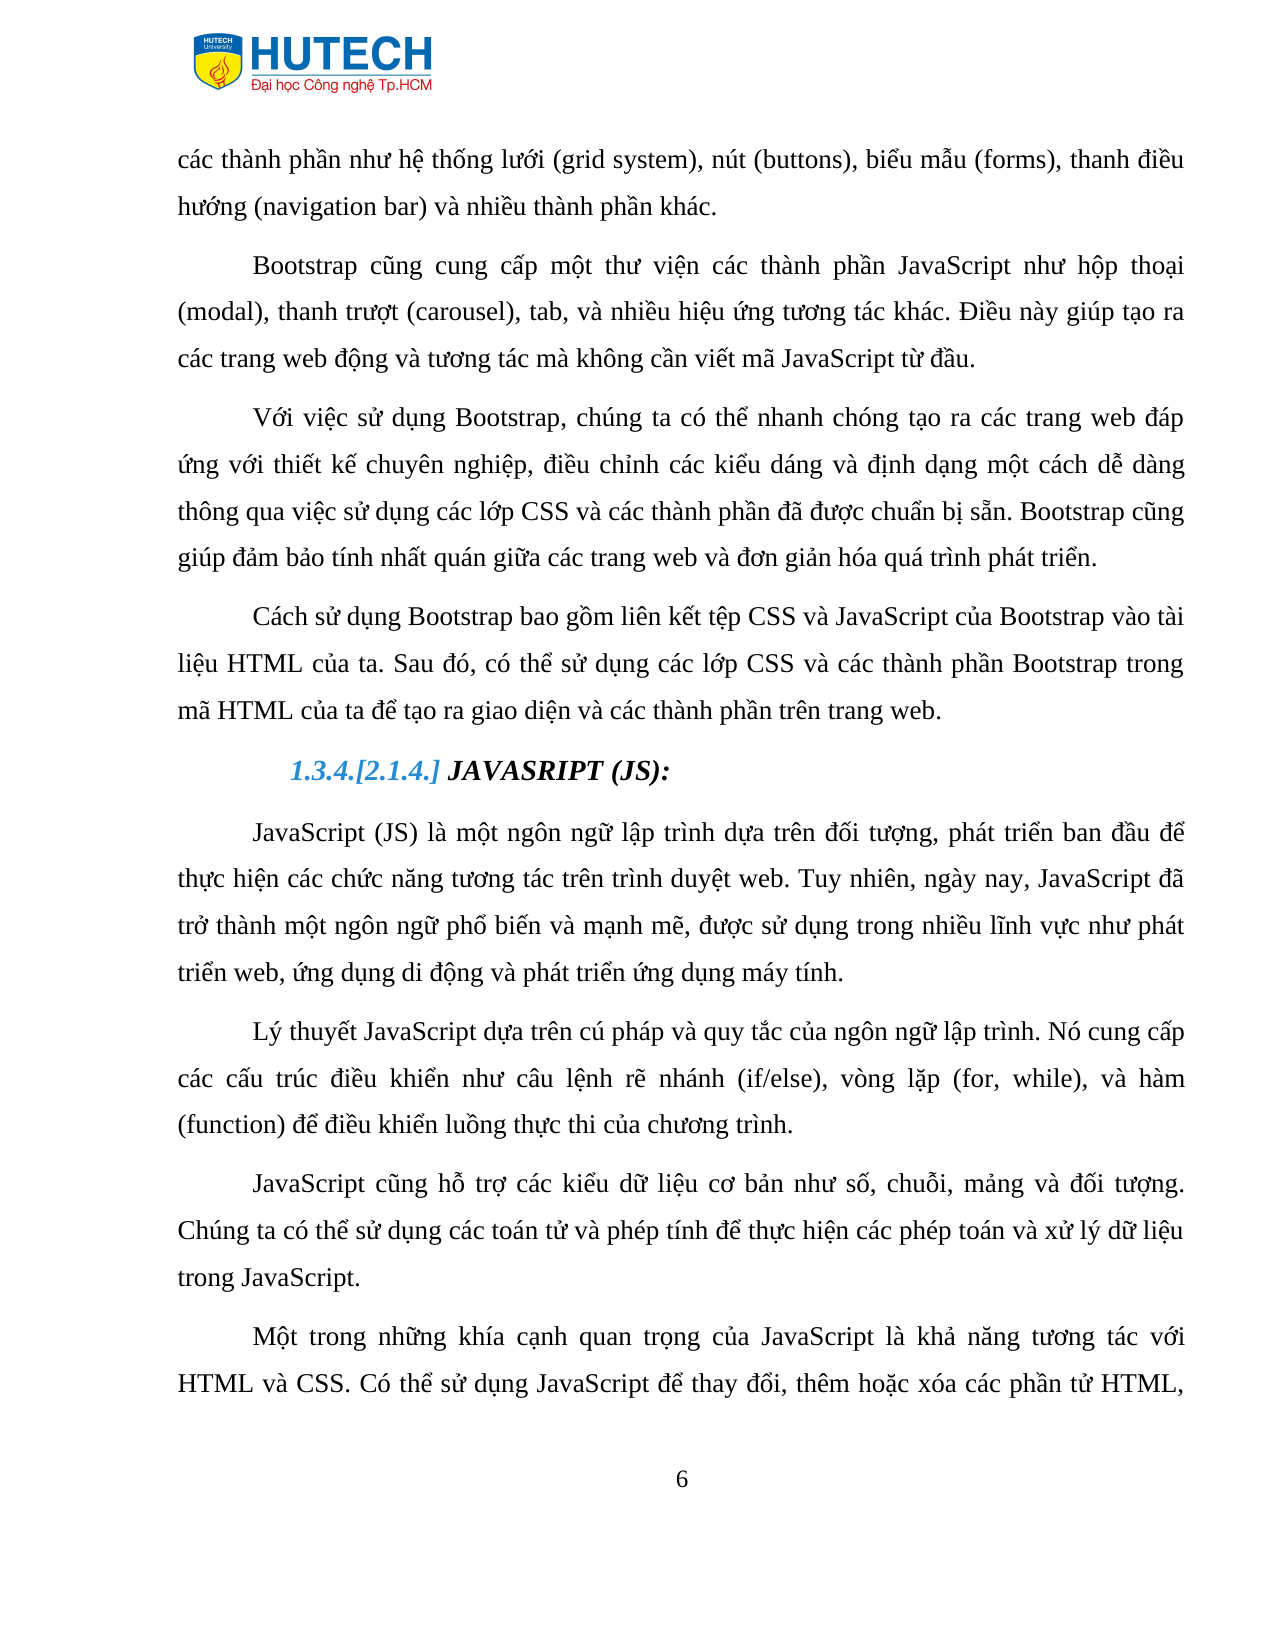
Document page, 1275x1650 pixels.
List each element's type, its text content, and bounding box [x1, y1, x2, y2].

text Lý thuyết JavaScript dựa trên cú pháp và quy tắc của ngôn ngữ lập trình. Nó cung cấp các cấu trúc điều khiển như câu lệnh rẽ nhánh (if/else), vòng lặp (for, while), và hàm (function) để điều khiển luồng thực thi của chương trình. [177, 1015, 1186, 1139]
text Với việc sử dụng Bootstrap, chúng ta có thể nhanh chóng tạo ra các trang web đáp ứng với thiết kế chuyên nghiệp, điều chỉnh các kiểu dáng và định dạng một cách dễ dàng thông qua việc sử dụng các lớp CSS và các thành phần đã được chuẩn bị sẵn. Bootstrap cũng giúp đảm bảo tính nhất quán giữa các trang web và đơn giản hóa quá trình phát triển. [177, 401, 1186, 572]
text Bootstrap cũng cung cấp một thư viện các thành phần JavaScript như hộp thoại (modal), thanh trượt (carousel), tab, và nhiều hiệu ứng tương tác khác. Điều này giúp tạo ra các trang web động và tương tác mà không cần viết mã JavaScript từ đầu. [177, 249, 1186, 373]
text JavaScript (JS) là một ngôn ngữ lập trình dựa trên đối tượng, phát triển ban đầu để thực hiện các chức năng tương tác trên trình duyệt web. Tuy nhiên, ngày nay, JavaScript đã trở thành một ngôn ngữ phổ biến và mạnh mẽ, được sử dụng trong nhiều lĩnh vực như phát triển web, ứng dụng di động và phát triển ứng dụng máy tính. [177, 816, 1186, 987]
subtitle JAVASRIPT (JS): [290, 753, 1186, 787]
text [177, 1320, 1186, 1398]
text Cách sử dụng Bootstrap bao gồm liên kết tệp CSS và JavaScript của Bootstrap vào tài liệu HTML của ta. Sau đó, có thể sử dụng các lớp CSS và các thành phần Bootstrap trong mã HTML của ta để tạo ra giao diện và các thành phần trên trang web. [177, 601, 1186, 725]
picture [177, 19, 448, 107]
text JavaScript cũng hỗ trợ các kiểu dữ liệu cơ bản như số, chuỗi, mảng và đối tượng. Chúng ta có thể sử dụng các toán tử và phép tính để thực hiện các phép toán và xử lý dữ liệu trong JavaScript. [177, 1167, 1186, 1292]
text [177, 143, 1186, 221]
